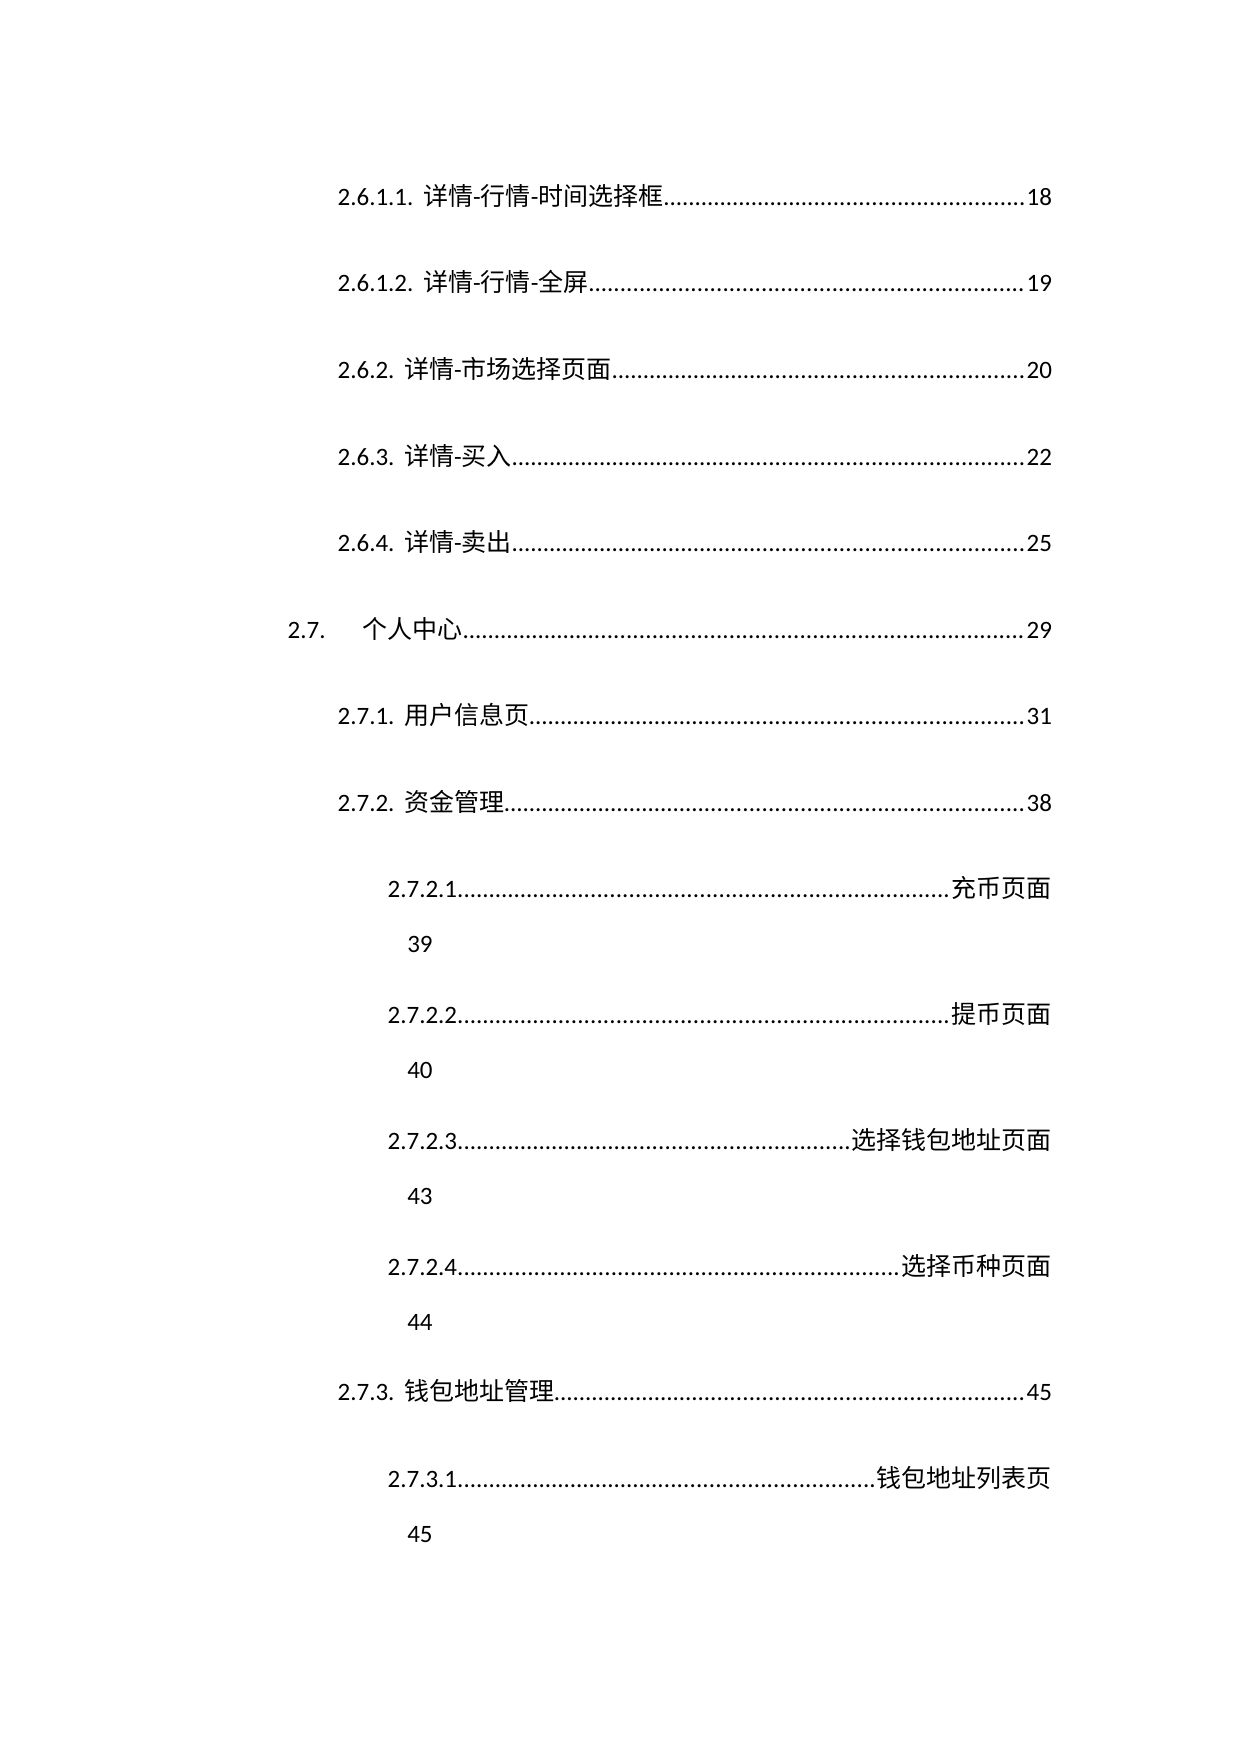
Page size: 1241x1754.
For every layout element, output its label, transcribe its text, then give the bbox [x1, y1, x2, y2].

text 2.7.2.2. 提币页面 40 [337, 980, 1028, 1086]
text 2.6.3. 详情-买入 22 [287, 422, 1028, 487]
text 2.6.2. 详情-市场选择页面 20 [287, 335, 1028, 400]
text 2.7.3. 钱包地址管理 45 [287, 1357, 1028, 1422]
text 2.6.4. 详情-卖出 25 [287, 508, 1028, 573]
text 2.7.2.3. 选择钱包地址页面 43 [337, 1106, 1028, 1212]
text 2.7.2. 资金管理 38 [287, 768, 1028, 833]
text 2.7.3.1. 钱包地址列表页 45 [337, 1444, 1028, 1549]
text 2.6.1.2. 详情-行情-全屏 19 [287, 248, 1028, 313]
text 2.7. 个人中心 29 [237, 595, 1028, 660]
text 2.7.1. 用户信息页 31 [287, 681, 1028, 746]
text 2.7.2.1. 充币页面 39 [337, 854, 1028, 960]
text 2.7.2.4. 选择币种页面 44 [337, 1232, 1028, 1337]
text 2.6.1.1. 详情-行情-时间选择框 18 [287, 162, 1028, 227]
